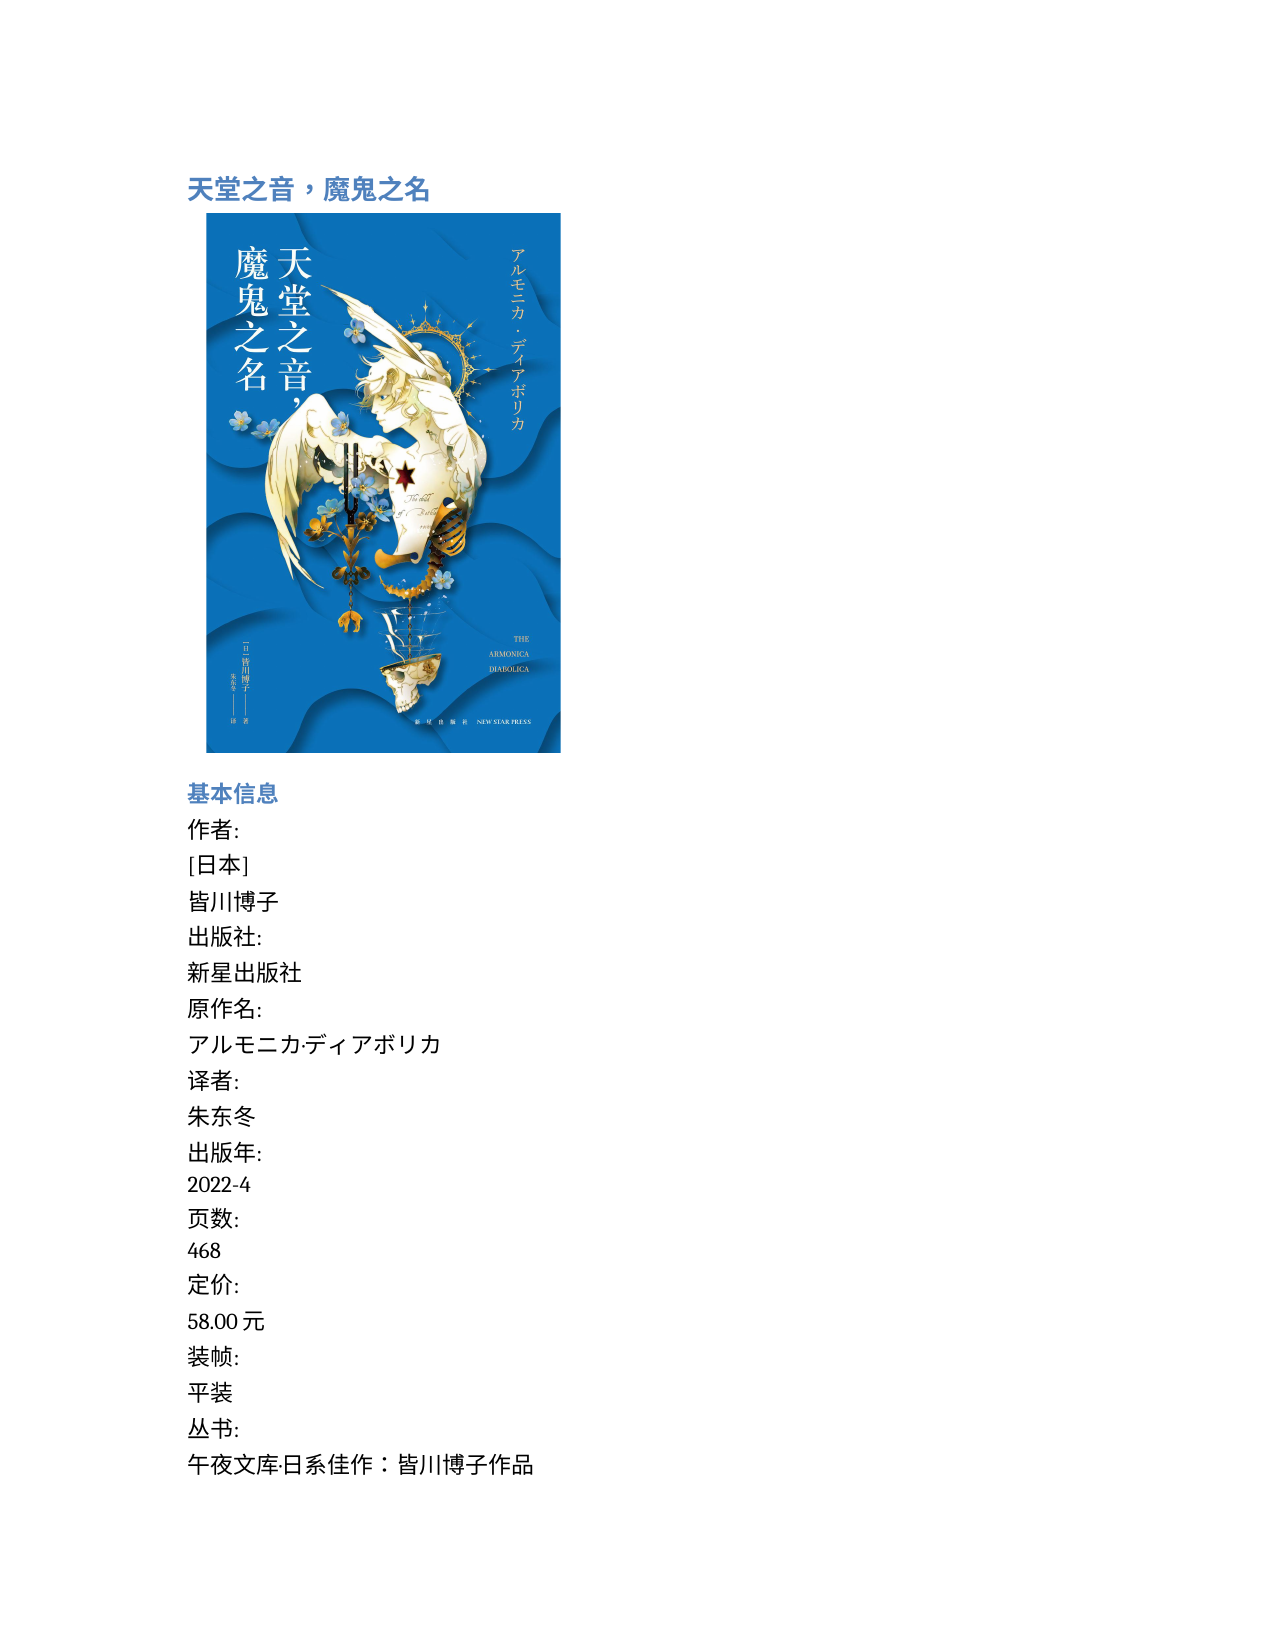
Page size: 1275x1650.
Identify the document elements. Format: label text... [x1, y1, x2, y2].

picture [206, 213, 561, 753]
subtitle 天堂之音，魔鬼之名 [187, 171, 1087, 208]
subtitle 基本信息 [187, 778, 1087, 809]
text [187, 813, 1087, 1480]
